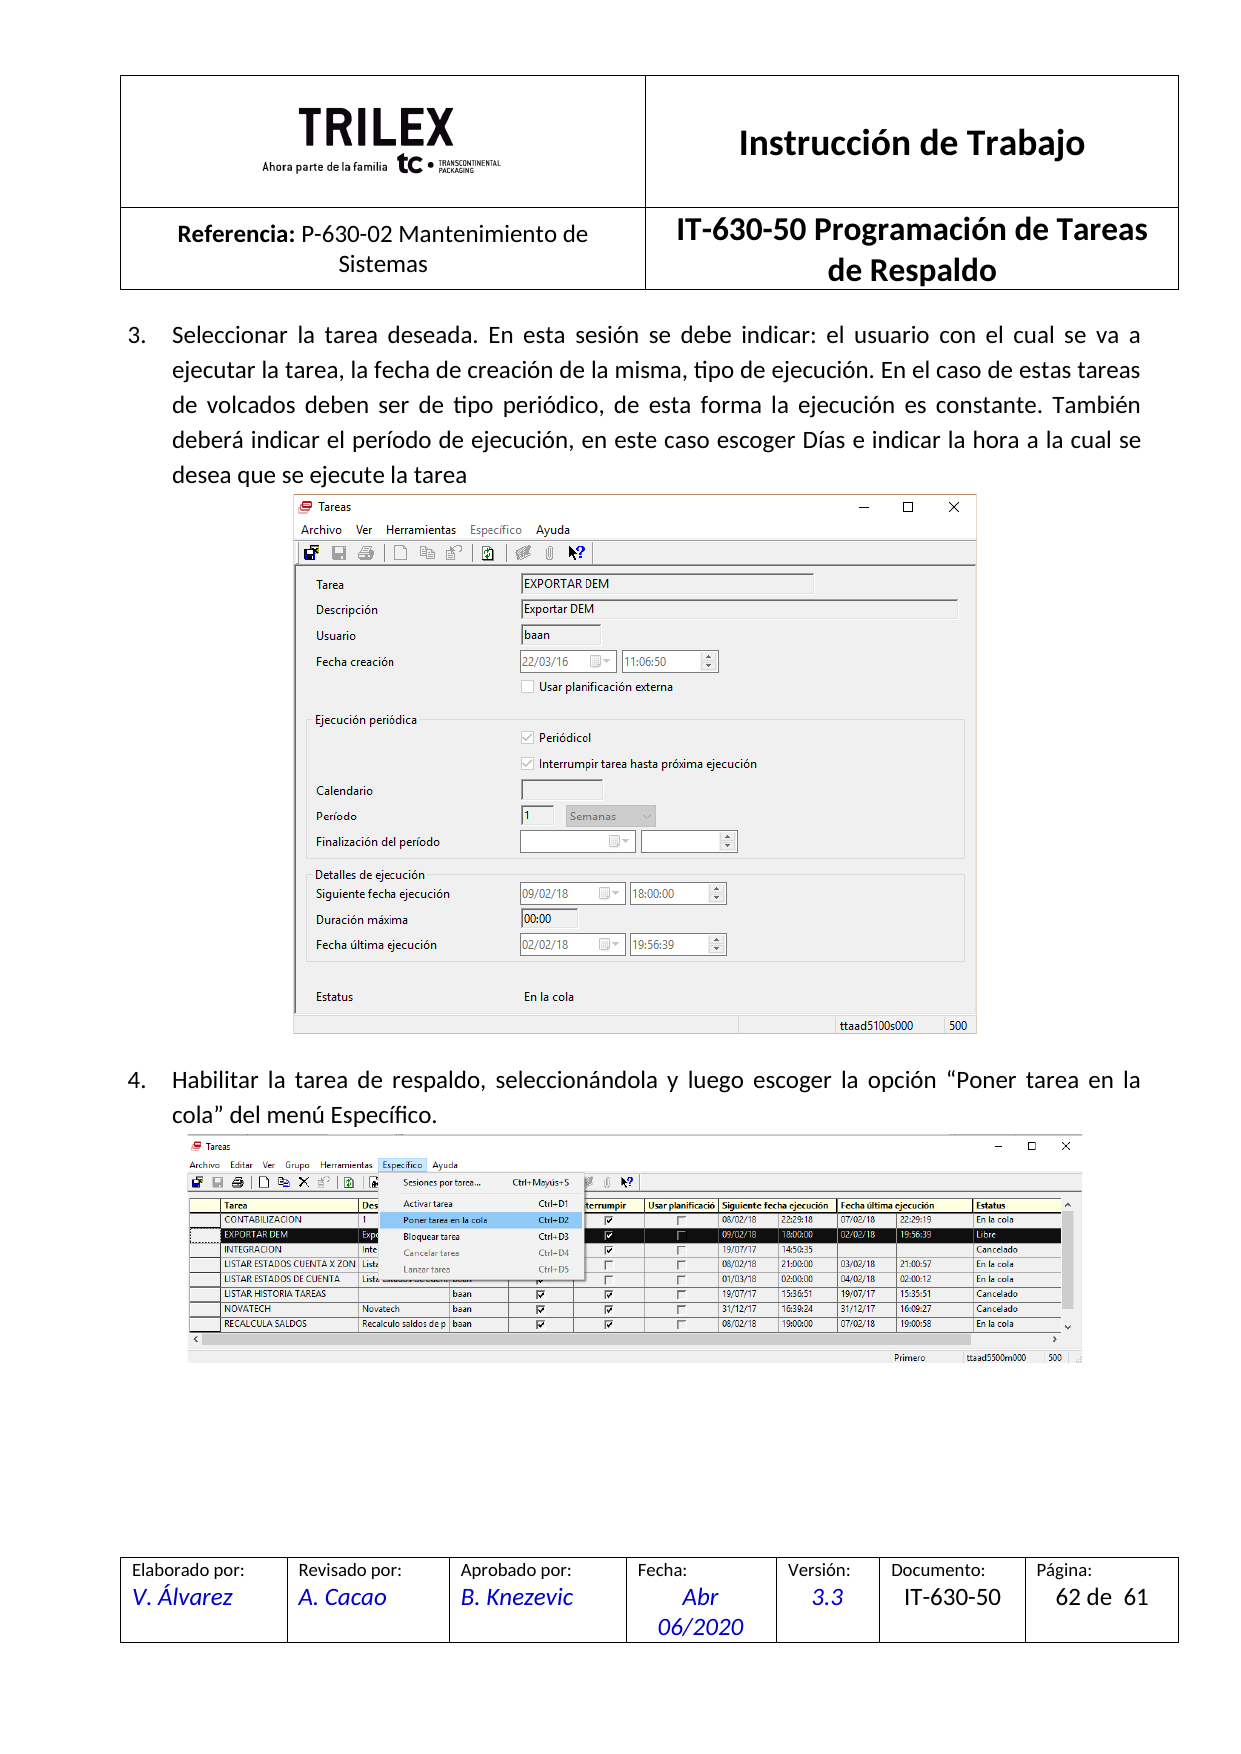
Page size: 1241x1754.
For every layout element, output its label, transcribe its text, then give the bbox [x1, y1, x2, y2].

subtitle Seleccionar la tarea deseada. En esta sesión se debe indicar: el usuario con el cual se va a ejecutar la tarea, la fecha de creación de la misma, tipo de ejecución. En el caso de estas tareas de volcados deben ser de tipo periódico, de esta forma la ejecución es constante. También deberá indicar el período de ejecución, en este caso escoger Días e indicar la hora a la cual se desea que se ejecute la tarea [127, 319, 1143, 490]
picture [187, 1134, 1083, 1363]
picture [243, 82, 523, 199]
subtitle Habilitar la tarea de respaldo, seleccionándola y luego escoger la opción “Poner tarea en la cola” del menú Específico. [127, 1064, 1143, 1130]
picture [293, 494, 977, 1034]
